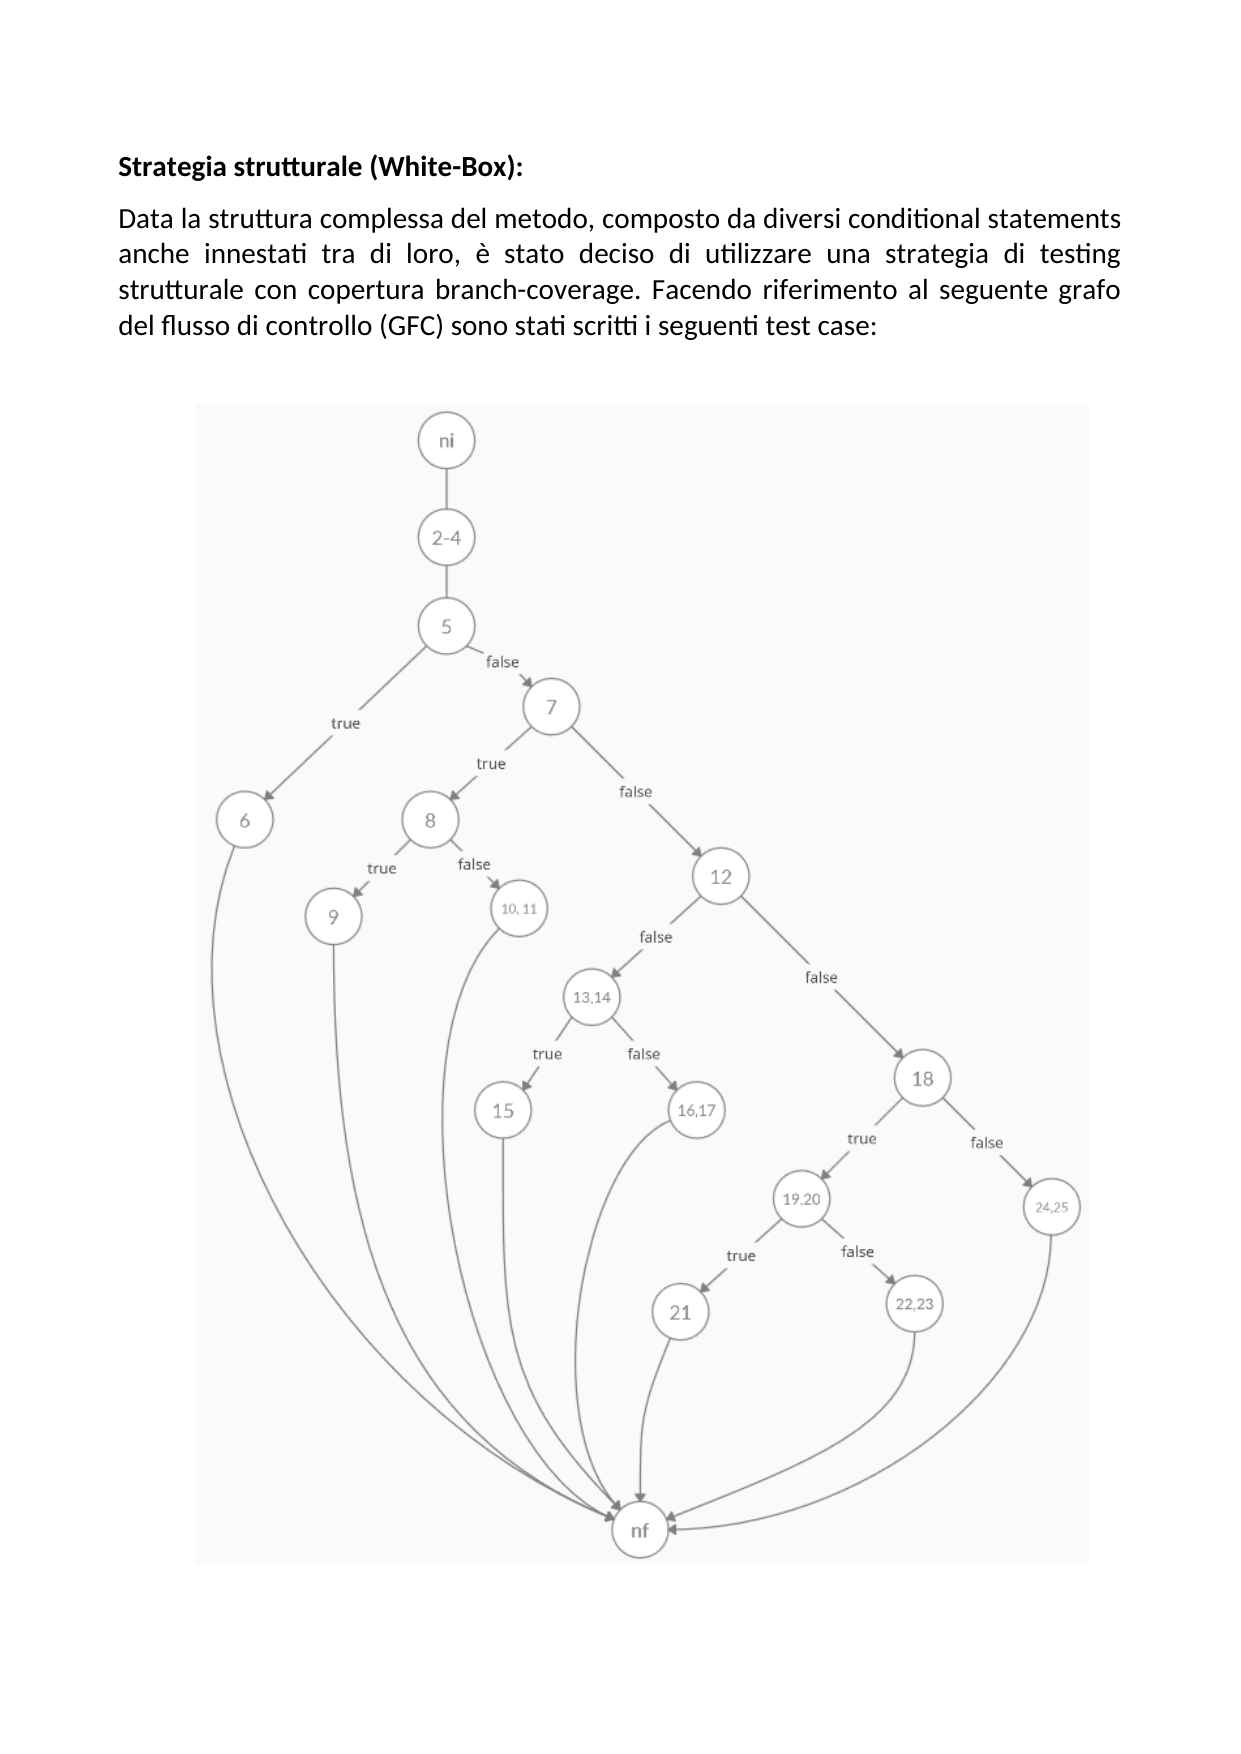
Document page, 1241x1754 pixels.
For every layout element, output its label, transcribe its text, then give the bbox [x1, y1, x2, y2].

text Strategia strutturale (White-Box): [118, 148, 1122, 183]
picture [195, 404, 1089, 1565]
text Data la struttura complessa del metodo, composto da diversi conditional statements anche innestati tra di loro, è stato deciso di utilizzare una strategia di testing strutturale con copertura branch-coverage. Facendo riferimento al seguente grafo del flusso di controllo (GFC) sono stati scritti i seguenti test case: [118, 200, 1122, 342]
